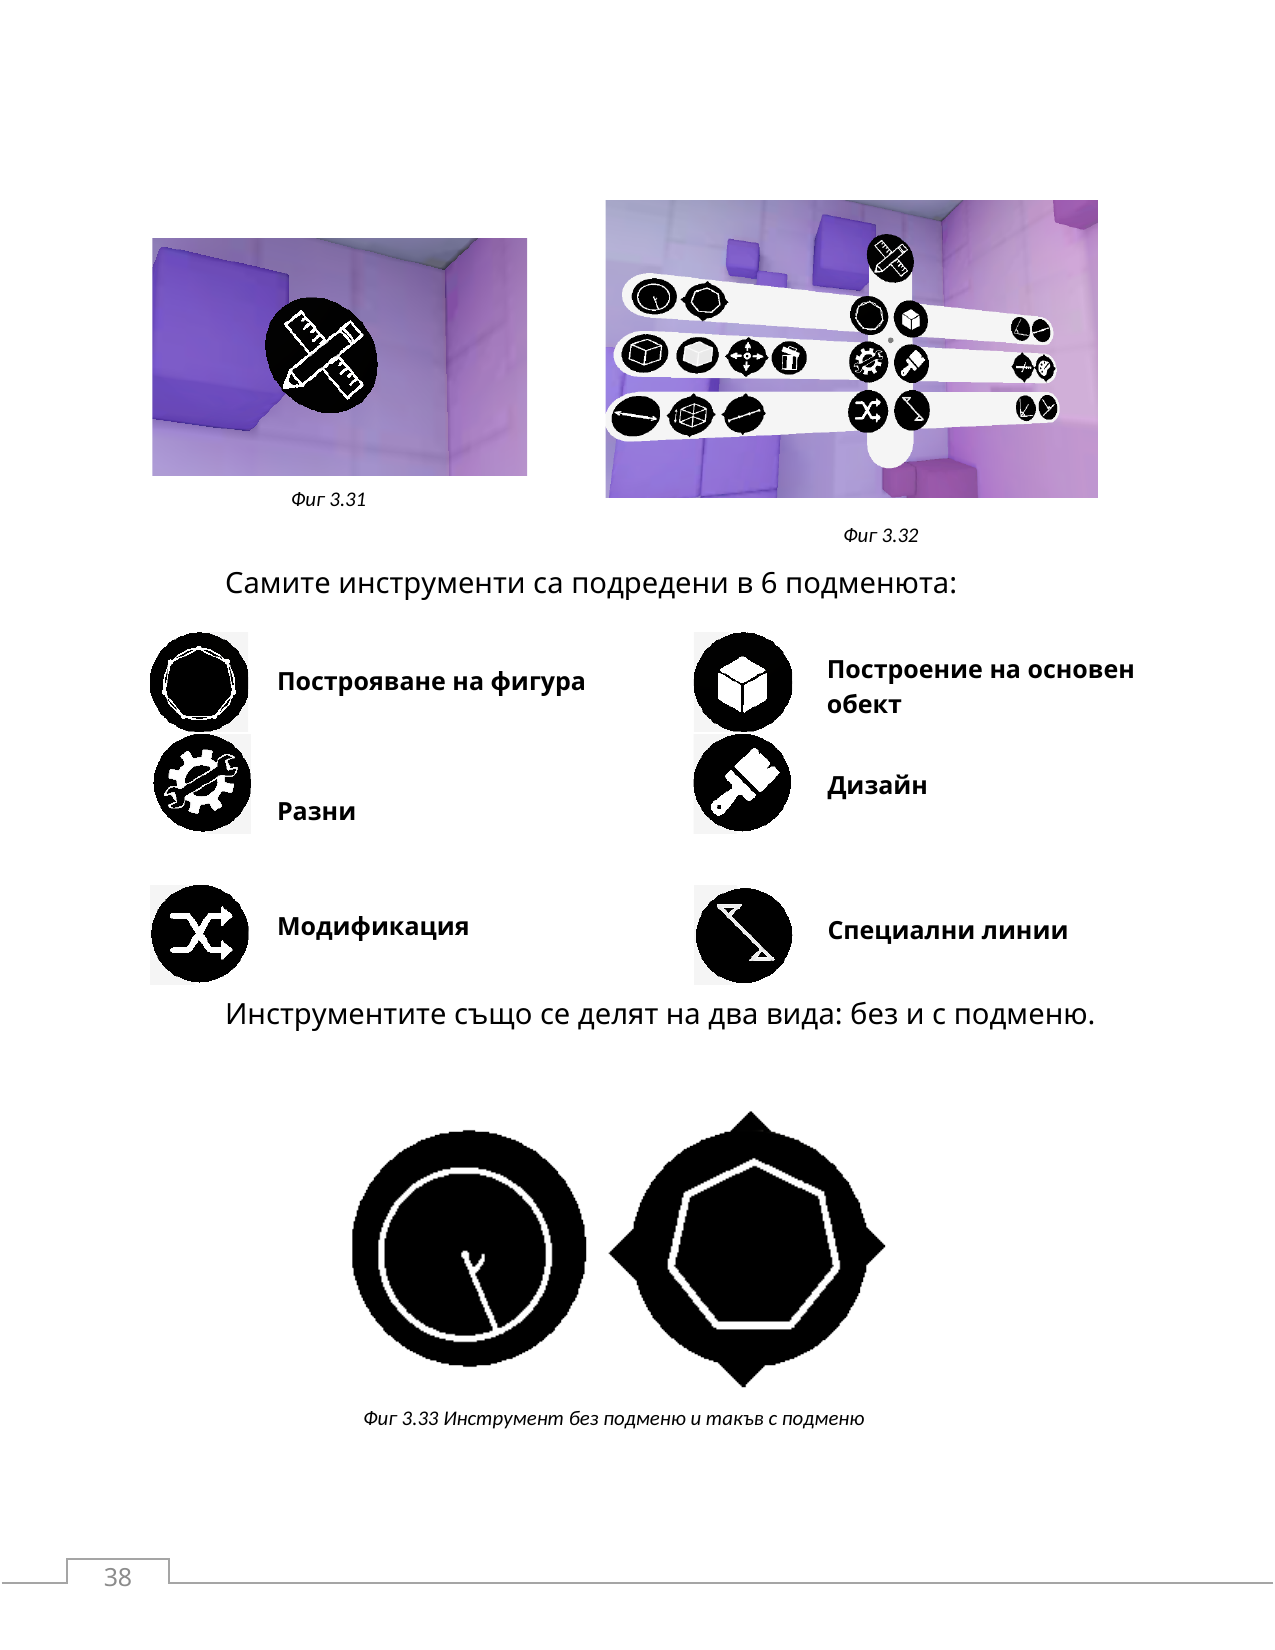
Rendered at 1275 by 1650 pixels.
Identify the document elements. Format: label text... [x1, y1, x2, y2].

picture [693, 885, 793, 985]
picture [352, 1102, 895, 1394]
picture [150, 631, 249, 732]
text Инструментите също се делят на два вида: без и с подменю. [169, 953, 1125, 1033]
picture [693, 733, 792, 834]
picture [149, 885, 249, 985]
picture [605, 200, 1098, 498]
picture [152, 733, 251, 834]
picture [152, 238, 528, 476]
picture [693, 631, 793, 732]
